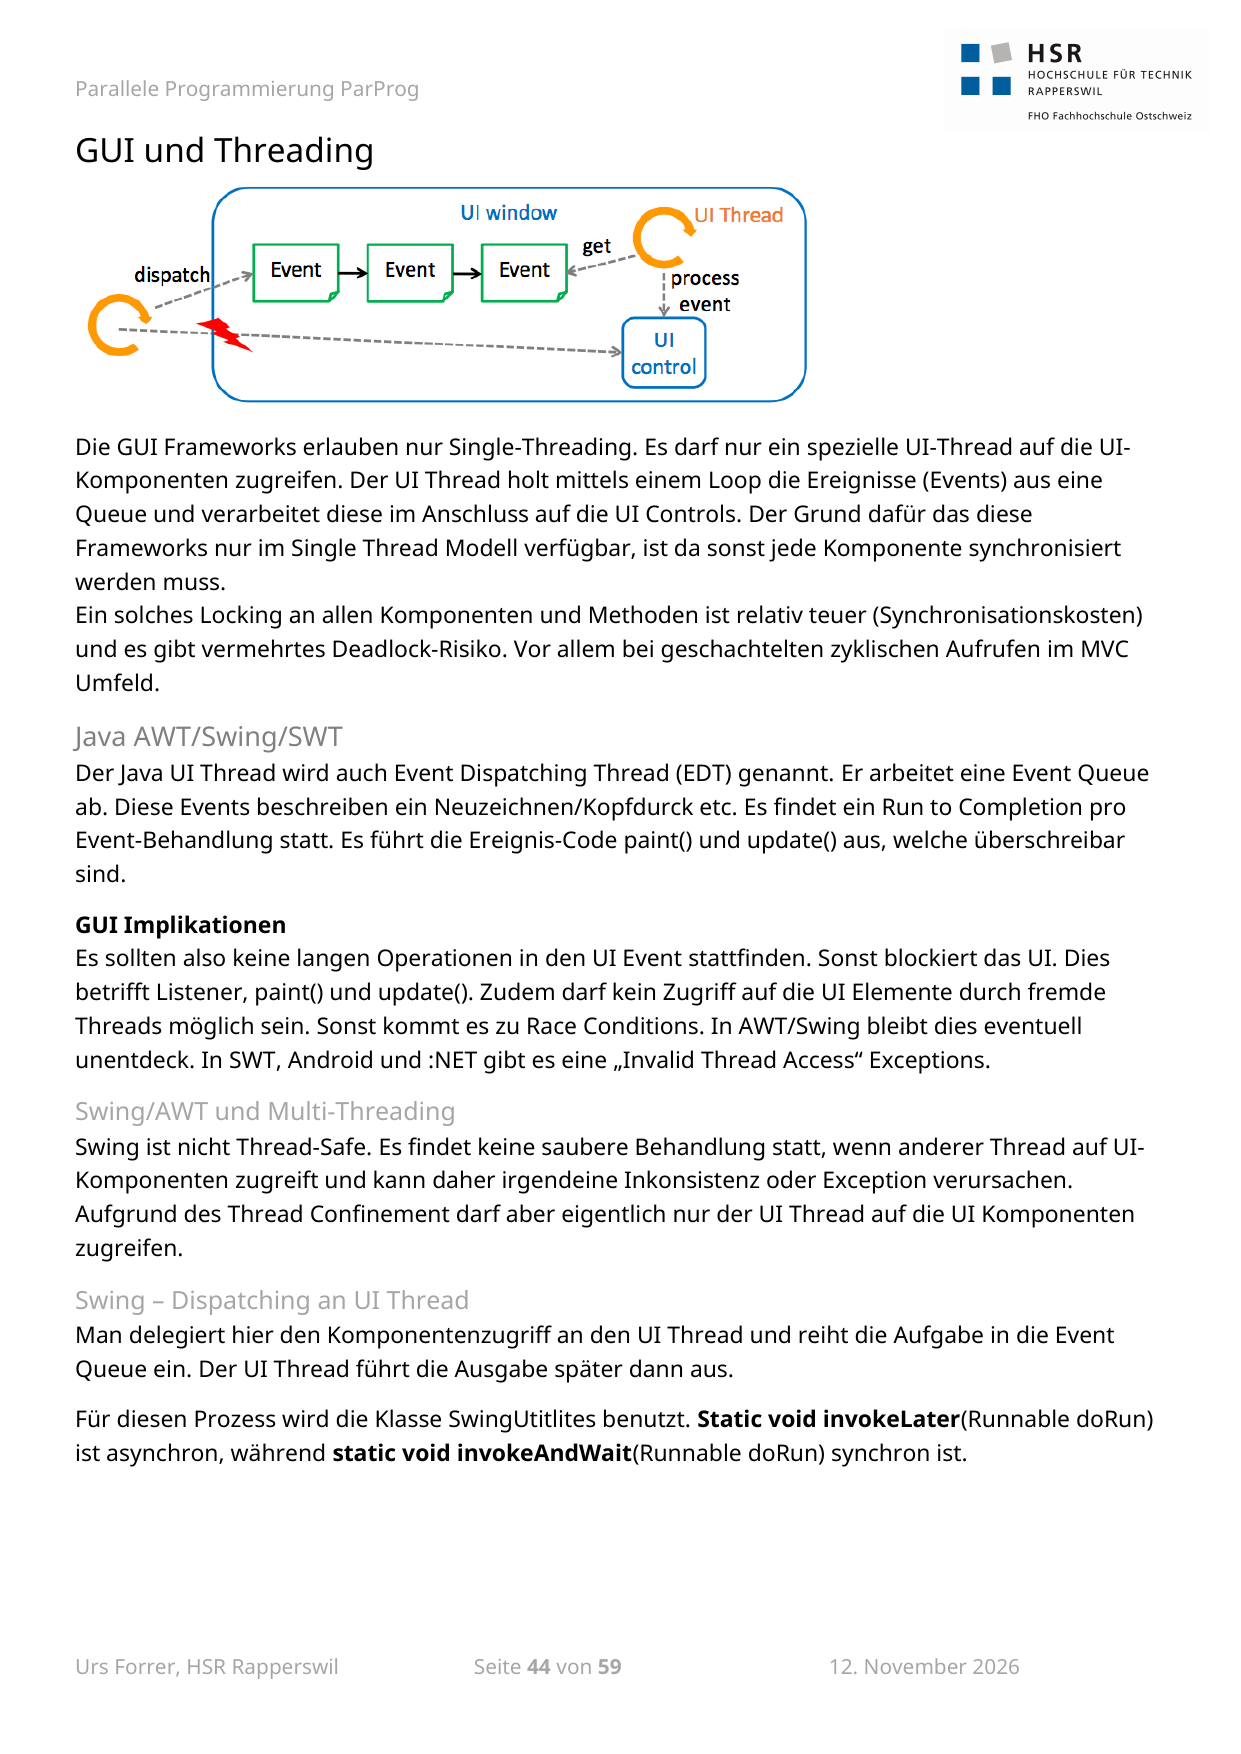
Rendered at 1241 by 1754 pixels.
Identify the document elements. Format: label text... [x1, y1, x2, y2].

picture [75, 176, 815, 412]
picture [943, 29, 1210, 134]
subtitle Java AWT/Swing/SWT [75, 717, 1165, 754]
subtitle GUI und Threading [75, 127, 1165, 173]
text Man delegiert hier den Komponentenzugriff an den UI Thread und reiht die Aufgabe in die Event Queue ein. Der UI Thread führt die Ausgabe später dann aus. [75, 1319, 1165, 1384]
text Die GUI Frameworks erlauben nur Single-Threading. Es darf nur ein spezielle UI-Thread auf die UI-Komponenten zugreifen. Der UI Thread holt mittels einem Loop die Ereignisse (Events) aus eine Queue und verarbeitet diese im Anschluss auf die UI Controls. Der Grund dafür das diese Frameworks nur im Single Thread Modell verfügbar, ist da sonst jede Komponente synchronisiert werden muss. Ein solches Locking an allen Komponenten und Methoden ist relativ teuer (Synchronisationskosten) und es gibt vermehrtes Deadlock-Risiko. Vor allem bei geschachtelten zyklischen Aufrufen im MVC Umfeld. [75, 430, 1165, 698]
text Swing ist nicht Thread-Safe. Es findet keine saubere Behandlung statt, wenn anderer Thread auf UI-Komponenten zugreift und kann daher irgendeine Inkonsistenz oder Exception verursachen. Aufgrund des Thread Confinement darf aber eigentlich nur der UI Thread auf die UI Komponenten zugreifen. [75, 1131, 1165, 1263]
subtitle Swing/AWT und Multi-Threading [75, 1094, 1165, 1128]
text GUI Implikationen Es sollten also keine langen Operationen in den UI Event stattfinden. Sonst blockiert das UI. Dies betrifft Listener, paint() und update(). Zudem darf kein Zugriff auf die UI Elemente durch fremde Threads möglich sein. Sonst kommt es zu Race Conditions. In AWT/Swing bleibt dies eventuell unentdeck. In SWT, Android und :NET gibt es eine „Invalid Thread Access“ Exceptions. [75, 908, 1165, 1075]
text Der Java UI Thread wird auch Event Dispatching Thread (EDT) genannt. Er arbeitet eine Event Queue ab. Diese Events beschreiben ein Neuzeichnen/Kopfdurck etc. Es findet ein Run to Completion pro Event-Behandlung statt. Es führt die Ereignis-Code paint() und update() aus, welche überschreibar sind. [75, 757, 1165, 889]
text Für diesen Prozess wird die Klasse SwingUtitlites benutzt. Static void invokeLater(Runnable doRun) ist asynchron, während static void invokeAndWait(Runnable doRun) synchron ist. [75, 1403, 1165, 1468]
subtitle Swing – Dispatching an UI Thread [75, 1282, 1165, 1316]
